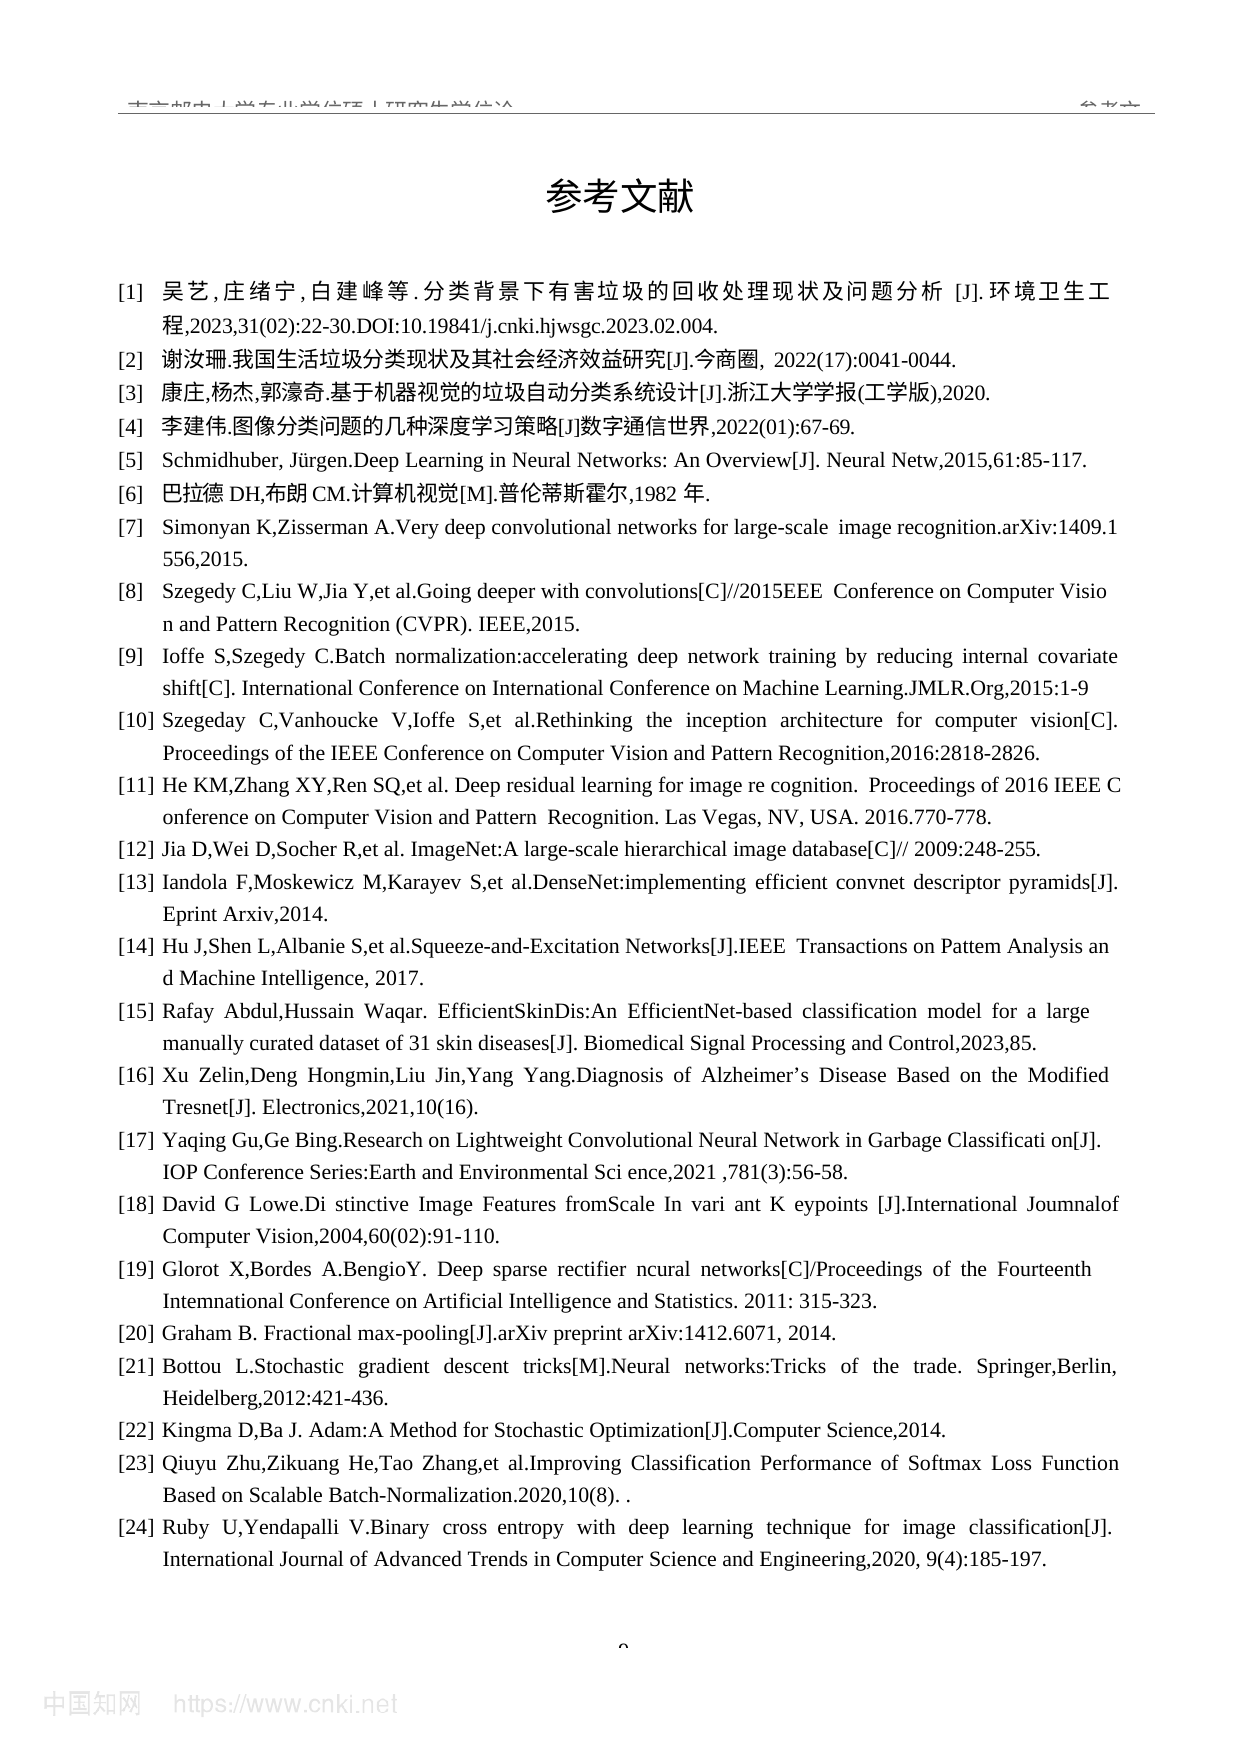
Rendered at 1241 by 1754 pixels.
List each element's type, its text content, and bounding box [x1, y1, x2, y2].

list Xu Zelin,Deng Hongmin,Liu Jin,Yang Yang.Diagnosis of Alzheimer’s Disease Based on the Modified Tresnet[J]. Electronics,2021,10(16). [118, 1062, 1122, 1119]
list 谢汝珊.我国生活垃圾分类现状及其社会经济效益研究[J].今商圈, 2022(17):0041-0044. [118, 344, 1178, 373]
picture [337, 1694, 352, 1713]
list Bottou L.Stochastic gradient descent tricks[M].Neural networks:Tricks of the trade. Springer,Berlin, Heidelberg,2012:421-436. [118, 1353, 1122, 1410]
picture [44, 1691, 140, 1716]
list David G Lowe.Di stinctive Image Features fromScale In vari ant K eypoints [J].International Joumnalof Computer Vision,2004,60(02):91-110. [118, 1191, 1122, 1248]
list Szegedy C,Liu W,Jia Y,et al.Going deeper with convolutions[C]//2015EEE Conference on Computer Visio n and Pattern Recognition (CVPR). IEEE,2015. [118, 578, 1122, 636]
list Ioffe S,Szegedy C.Batch normalization:accelerating deep network training by reducing internal covariate shift[C]. International Conference on International Conference on Machine Learning.JMLR.Org,2015:1-9 [118, 643, 1122, 700]
list Szegeday C,Vanhoucke V,Ioffe S,et al.Rethinking the inception architecture for computer vision[C]. Proceedings of the IEEE Conference on Computer Vision and Pattern Recognition,2016:2818-2826. [118, 707, 1122, 765]
picture [356, 1694, 397, 1713]
list Iandola F,Moskewicz M,Karayev S,et al.DenseNet:implementing efficient convnet descriptor pyramids[J]. Eprint Arxiv,2014. [118, 869, 1122, 926]
list Jia D,Wei D,Socher R,et al. ImageNet:A large-scale hierarchical image database[C]// 2009:248-255. [118, 836, 1178, 861]
list Kingma D,Ba J. Adam:A Method for Stochastic Optimization[J].Computer Science,2014. [118, 1417, 1178, 1442]
list He KM,Zhang XY,Ren SQ,et al. Deep residual learning for image re cognition. Proceedings of 2016 IEEE C onference on Computer Vision and Pattern Recognition. Las Vegas, NV, USA. 2016.770-778. [118, 772, 1122, 829]
list Schmidhuber, Jürgen.Deep Learning in Neural Networks: An Overview[J]. Neural Netw,2015,61:85-117. [118, 447, 1178, 472]
list Ruby U,Yendapalli V.Binary cross entropy with deep learning technique for image classification[J]. International Journal of Advanced Trends in Computer Science and Engineering,2020, 9(4):185-197. [118, 1514, 1122, 1572]
list Glorot X,Bordes A.BengioY. Deep sparse rectifier ncural networks[C]/Proceedings of the Fourteenth Intemnational Conference on Artificial Intelligence and Statistics. 2011: 315-323. [118, 1256, 1122, 1313]
list 李建伟.图像分类问题的几种深度学习策略[J]数字通信世界,2022(01):67-69. [118, 411, 1178, 441]
list Simonyan K,Zisserman A.Very deep convolutional networks for large-scale image recognition.arXiv:1409.1 556,2015. [118, 514, 1122, 571]
list Graham B. Fractional max-pooling[J].arXiv preprint arXiv:1412.6071, 2014. [118, 1320, 1178, 1345]
list Qiuyu Zhu,Zikuang He,Tao Zhang,et al.Improving Classification Performance of Softmax Loss Function Based on Scalable Batch-Normalization.2020,10(8). . [118, 1450, 1122, 1507]
list 康庄,杨杰,郭濠奇.基于机器视觉的垃圾自动分类系统设计[J].浙江大学学报(工学版),2020. [118, 377, 1178, 407]
list 吴艺, 庄绪宁, 白建峰等. 分类背景下有害垃圾的回收处理现状及问题分析 [J]. 环境卫生工程,2023,31(02):22-30.DOI:10.19841/j.cnki.hjwsgc.2023.02.004. [118, 276, 1122, 340]
subtitle 参考文献 [115, 170, 1125, 221]
list Hu J,Shen L,Albanie S,et al.Squeeze-and-Excitation Networks[J].IEEE Transactions on Pattem Analysis an d Machine Intelligence, 2017. [118, 933, 1122, 991]
list Yaqing Gu,Ge Bing.Research on Lightweight Convolutional Neural Network in Garbage Classificati on[J]. IOP Conference Series:Earth and Environmental Sci ence,2021 ,781(3):56-58. [118, 1127, 1122, 1184]
list 巴拉德 DH,布朗 CM.计算机视觉[M].普伦蒂斯霍尔,1982 年. [118, 478, 1178, 508]
list Rafay Abdul,Hussain Waqar. EfficientSkinDis:An EfficientNet-based classification model for a large manually curated dataset of 31 skin diseases[J]. Biomedical Signal Processing and Control,2023,85. [118, 998, 1122, 1055]
